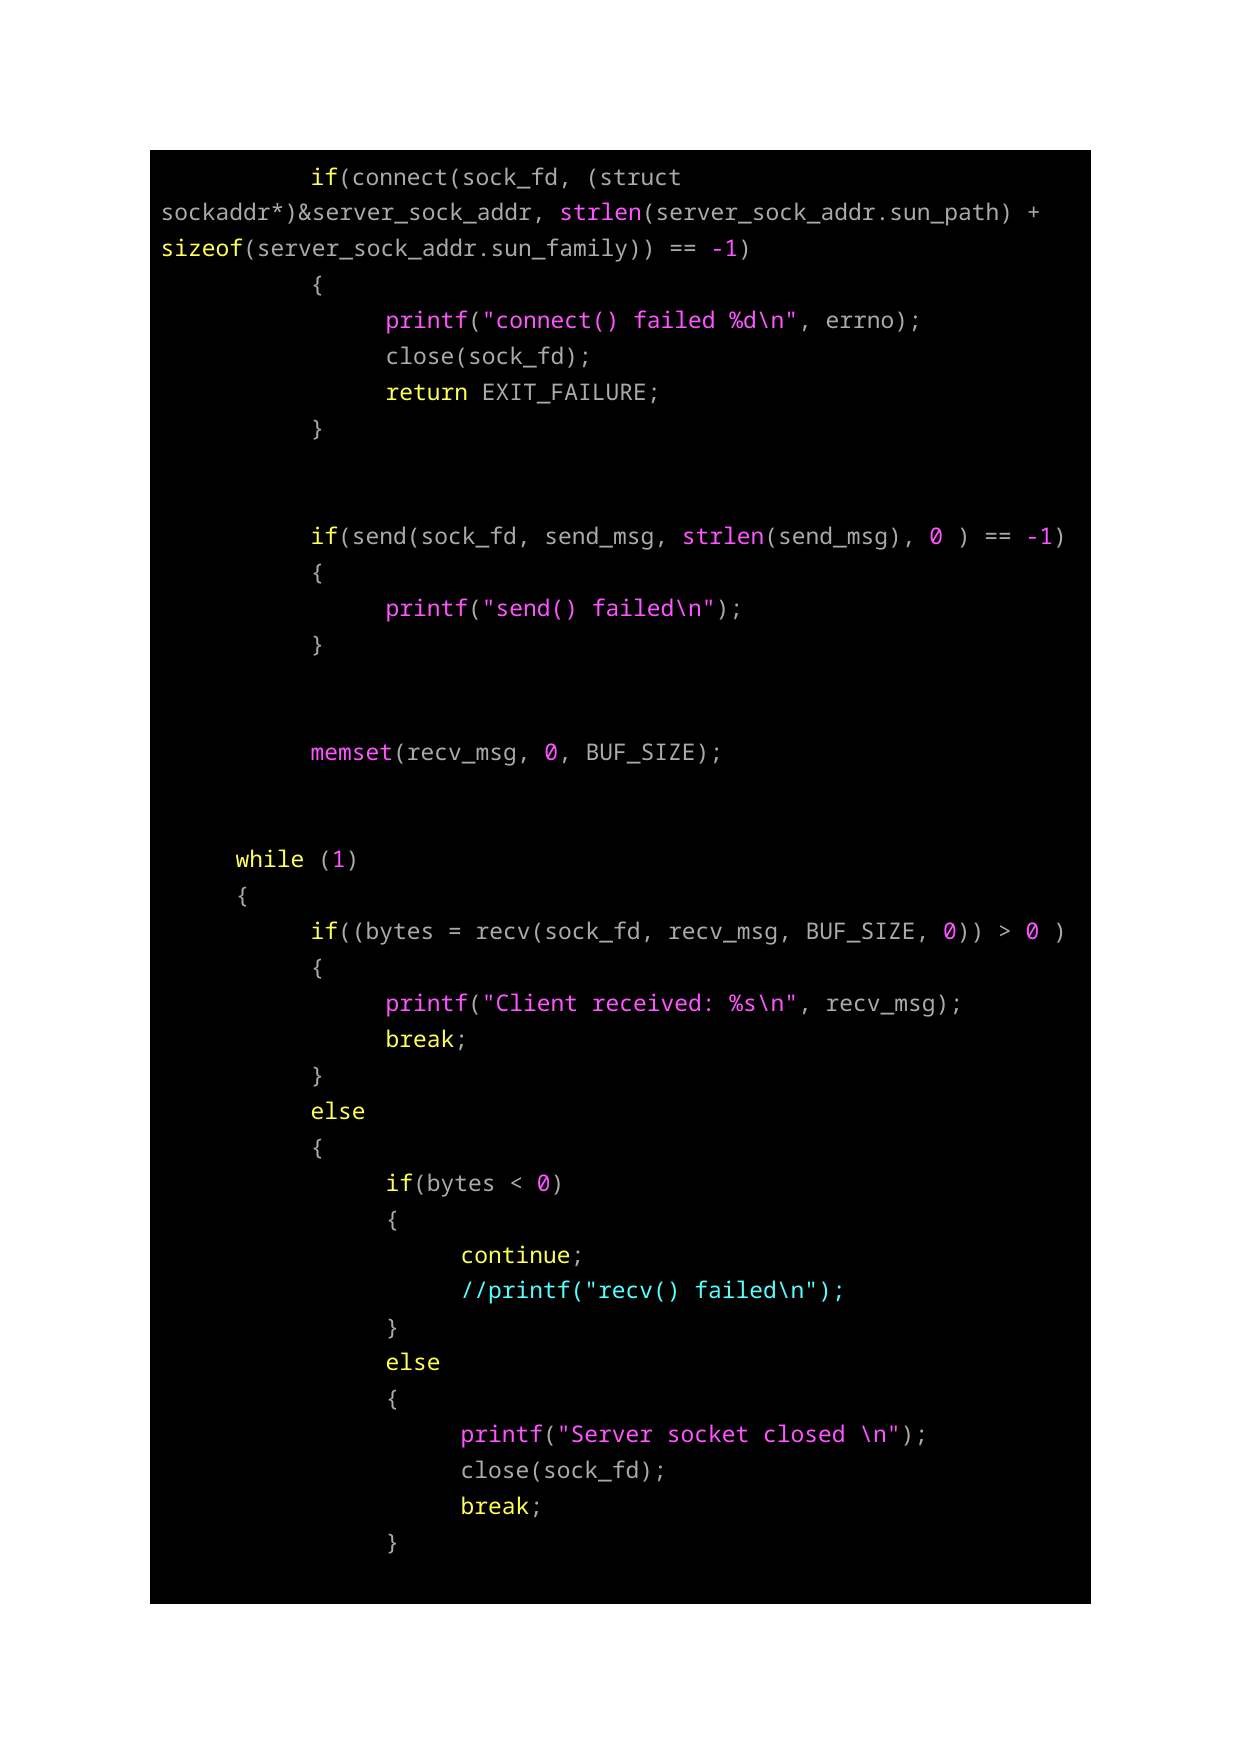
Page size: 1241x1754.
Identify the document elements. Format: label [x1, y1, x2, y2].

table_header [150, 150, 1091, 1604]
